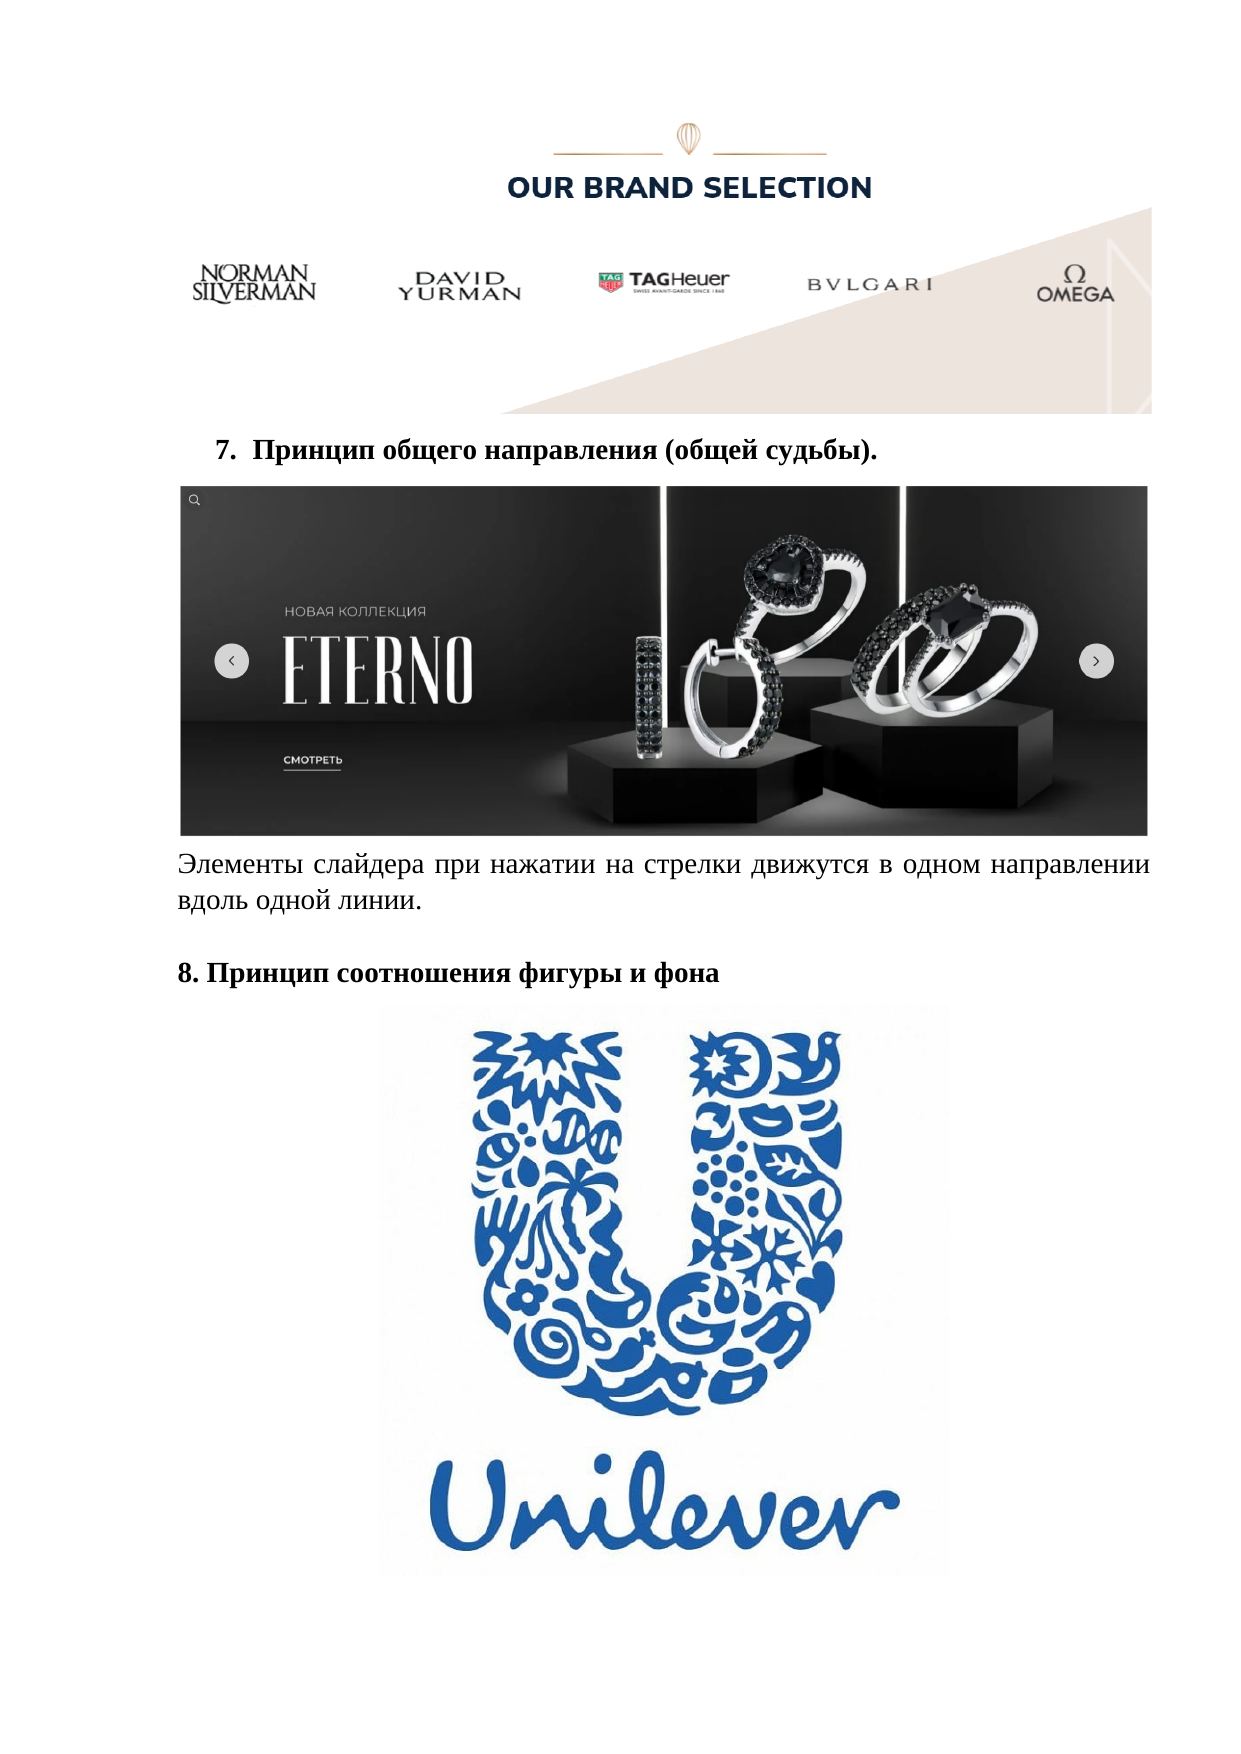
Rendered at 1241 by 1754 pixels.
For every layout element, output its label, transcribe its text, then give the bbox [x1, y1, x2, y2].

text Элементы слайдера при нажатии на стрелки движутся в одном направлении вдоль одной линии. [177, 844, 1152, 915]
picture [379, 1005, 950, 1576]
picture [177, 118, 1152, 414]
picture [177, 485, 1152, 844]
text 8. Принцип соотношения фигуры и фона [177, 956, 1152, 989]
list Принцип общего направления (общей судьбы). [215, 432, 1152, 466]
